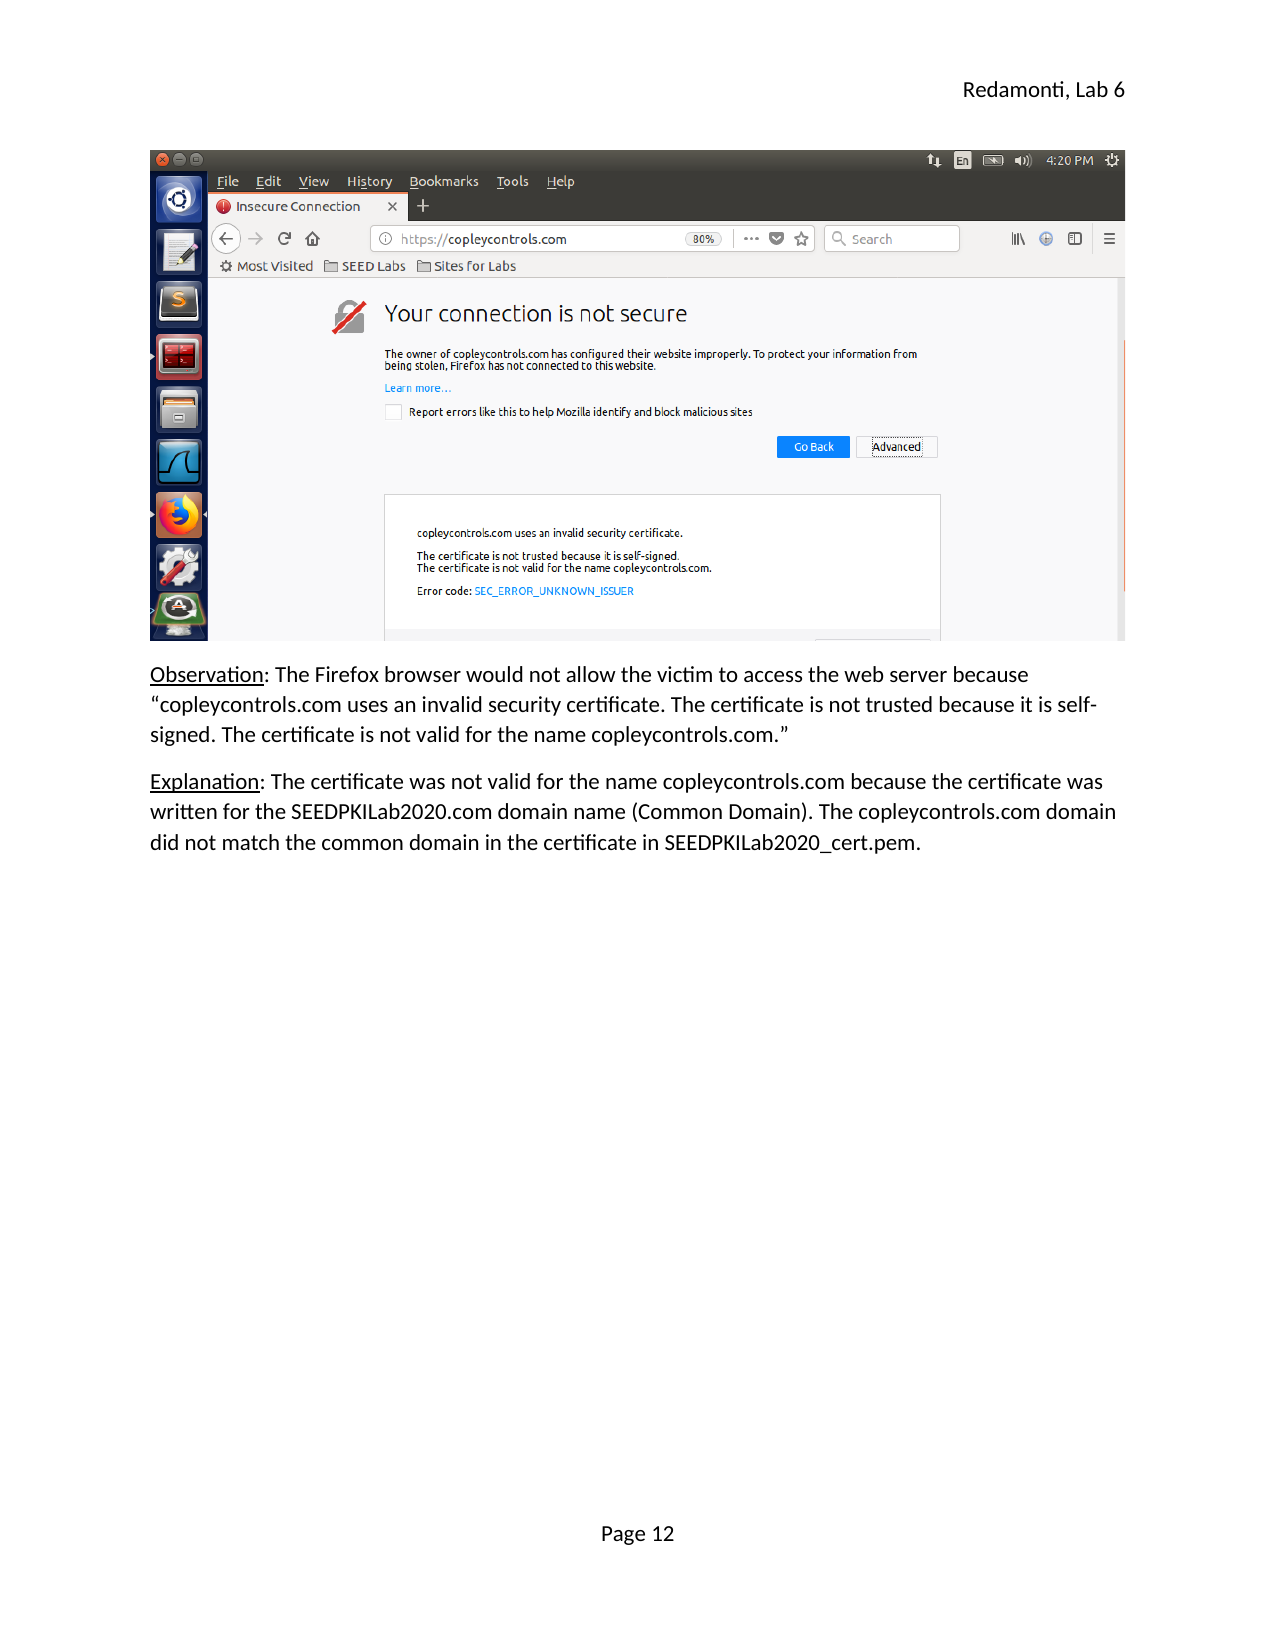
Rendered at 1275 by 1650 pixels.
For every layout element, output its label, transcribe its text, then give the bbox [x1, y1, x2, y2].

text Explanation: The certificate was not valid for the name copleycontrols.com because the certificate was written for the SEEDPKILab2020.com domain name (Common Domain). The copleycontrols.com domain did not match the common domain in the certificate in SEEDPKILab2020_cert.pem. [150, 767, 1125, 856]
picture [150, 150, 1125, 641]
text Observation: The Firefox browser would not allow the victim to access the web server because “copleycontrols.com uses an invalid security certificate. The certificate is not trusted because it is self-signed. The certificate is not valid for the name copleycontrols.com.” [150, 660, 1125, 748]
